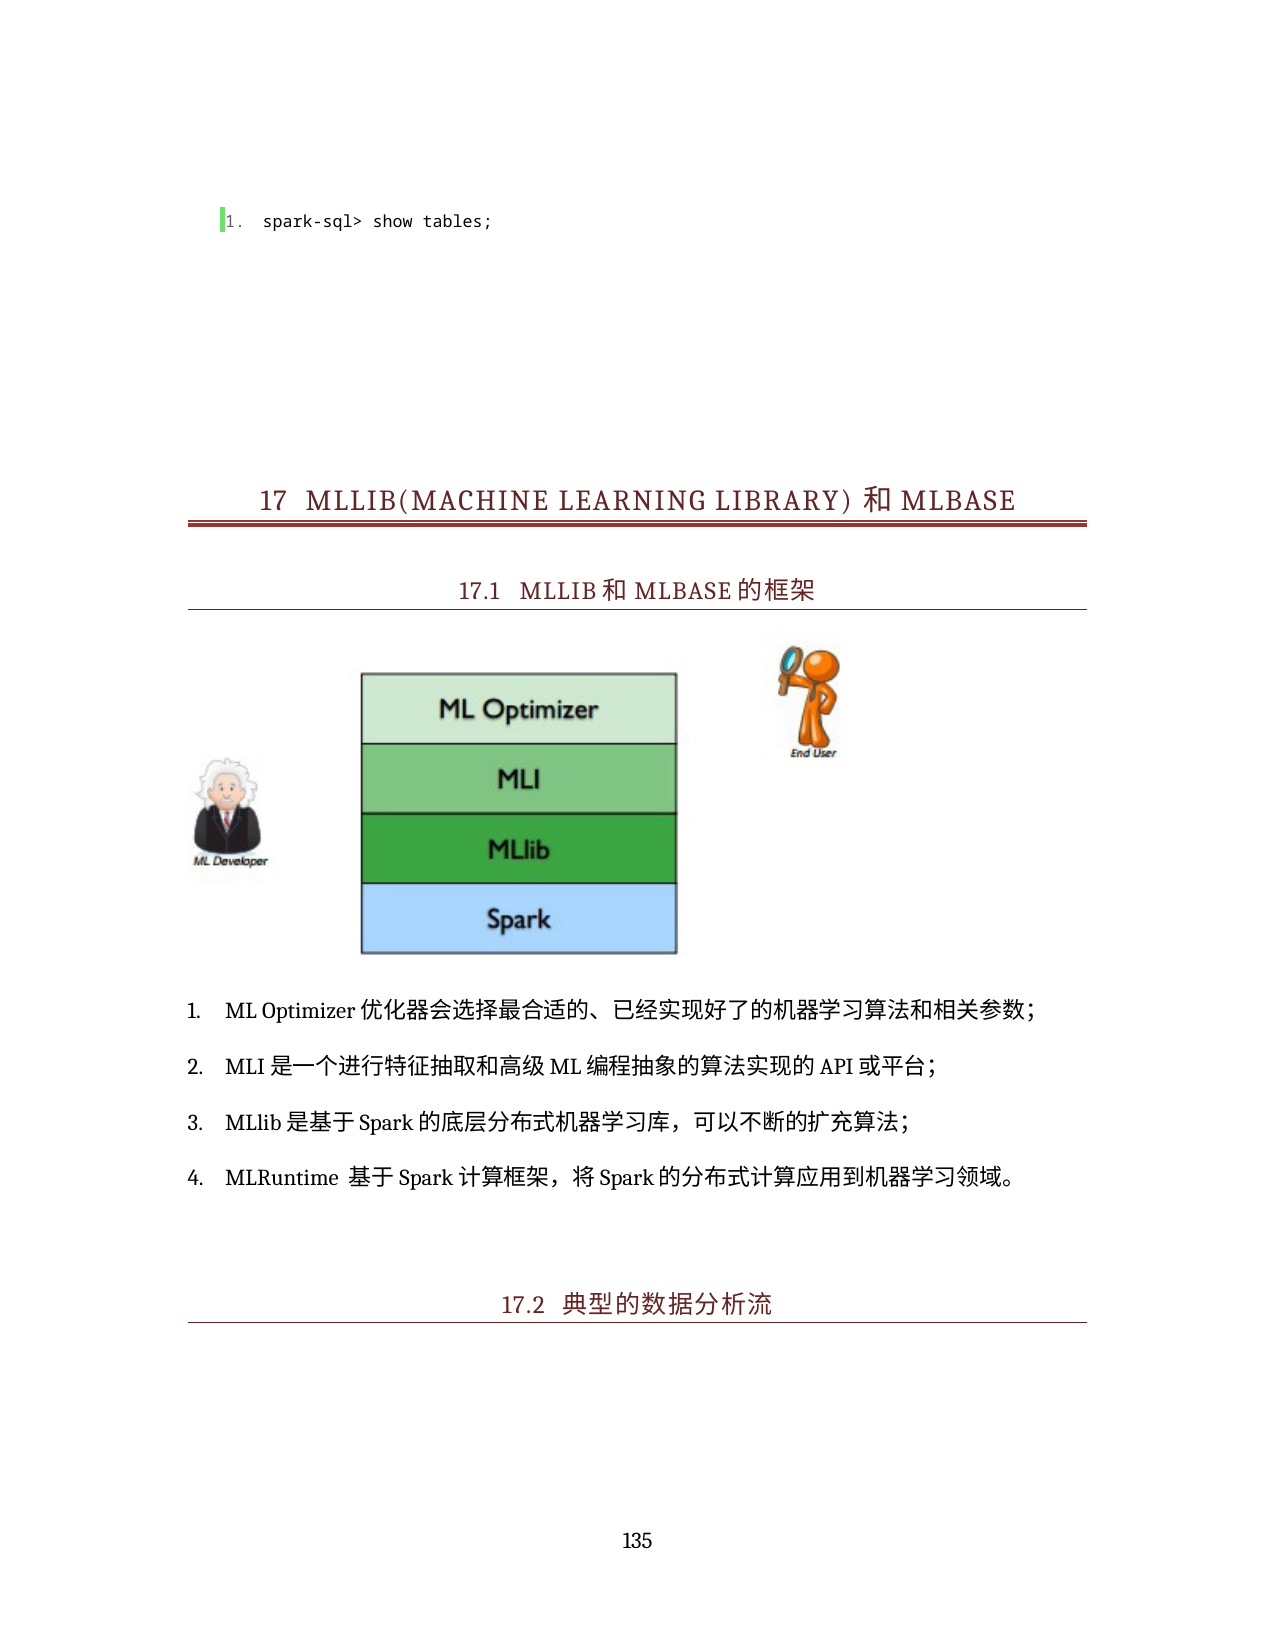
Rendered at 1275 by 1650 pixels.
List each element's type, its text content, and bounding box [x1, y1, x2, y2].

list spark-sql> show tables; [225, 207, 1087, 232]
subtitle 典型的数据分析流 [187, 1284, 1087, 1323]
subtitle MLlib(Machine Learning library) 和MLBase [187, 476, 1087, 527]
list MLI 是一个进行特征抽取和高级ML编程抽象的算法实现的API或平台； [187, 1048, 1087, 1081]
list MLRuntime 基于Spark计算框架，将Spark的分布式计算应用到机器学习领域。 [187, 1159, 1087, 1192]
list ML Optimizer 优化器会选择最合适的、已经实现好了的机器学习算法和相关参数； [187, 992, 1087, 1026]
subtitle MLLib和MLBase的框架 [187, 570, 1087, 610]
list MLlib是基于Spark的底层分布式机器学习库，可以不断的扩充算法； [187, 1103, 1087, 1137]
